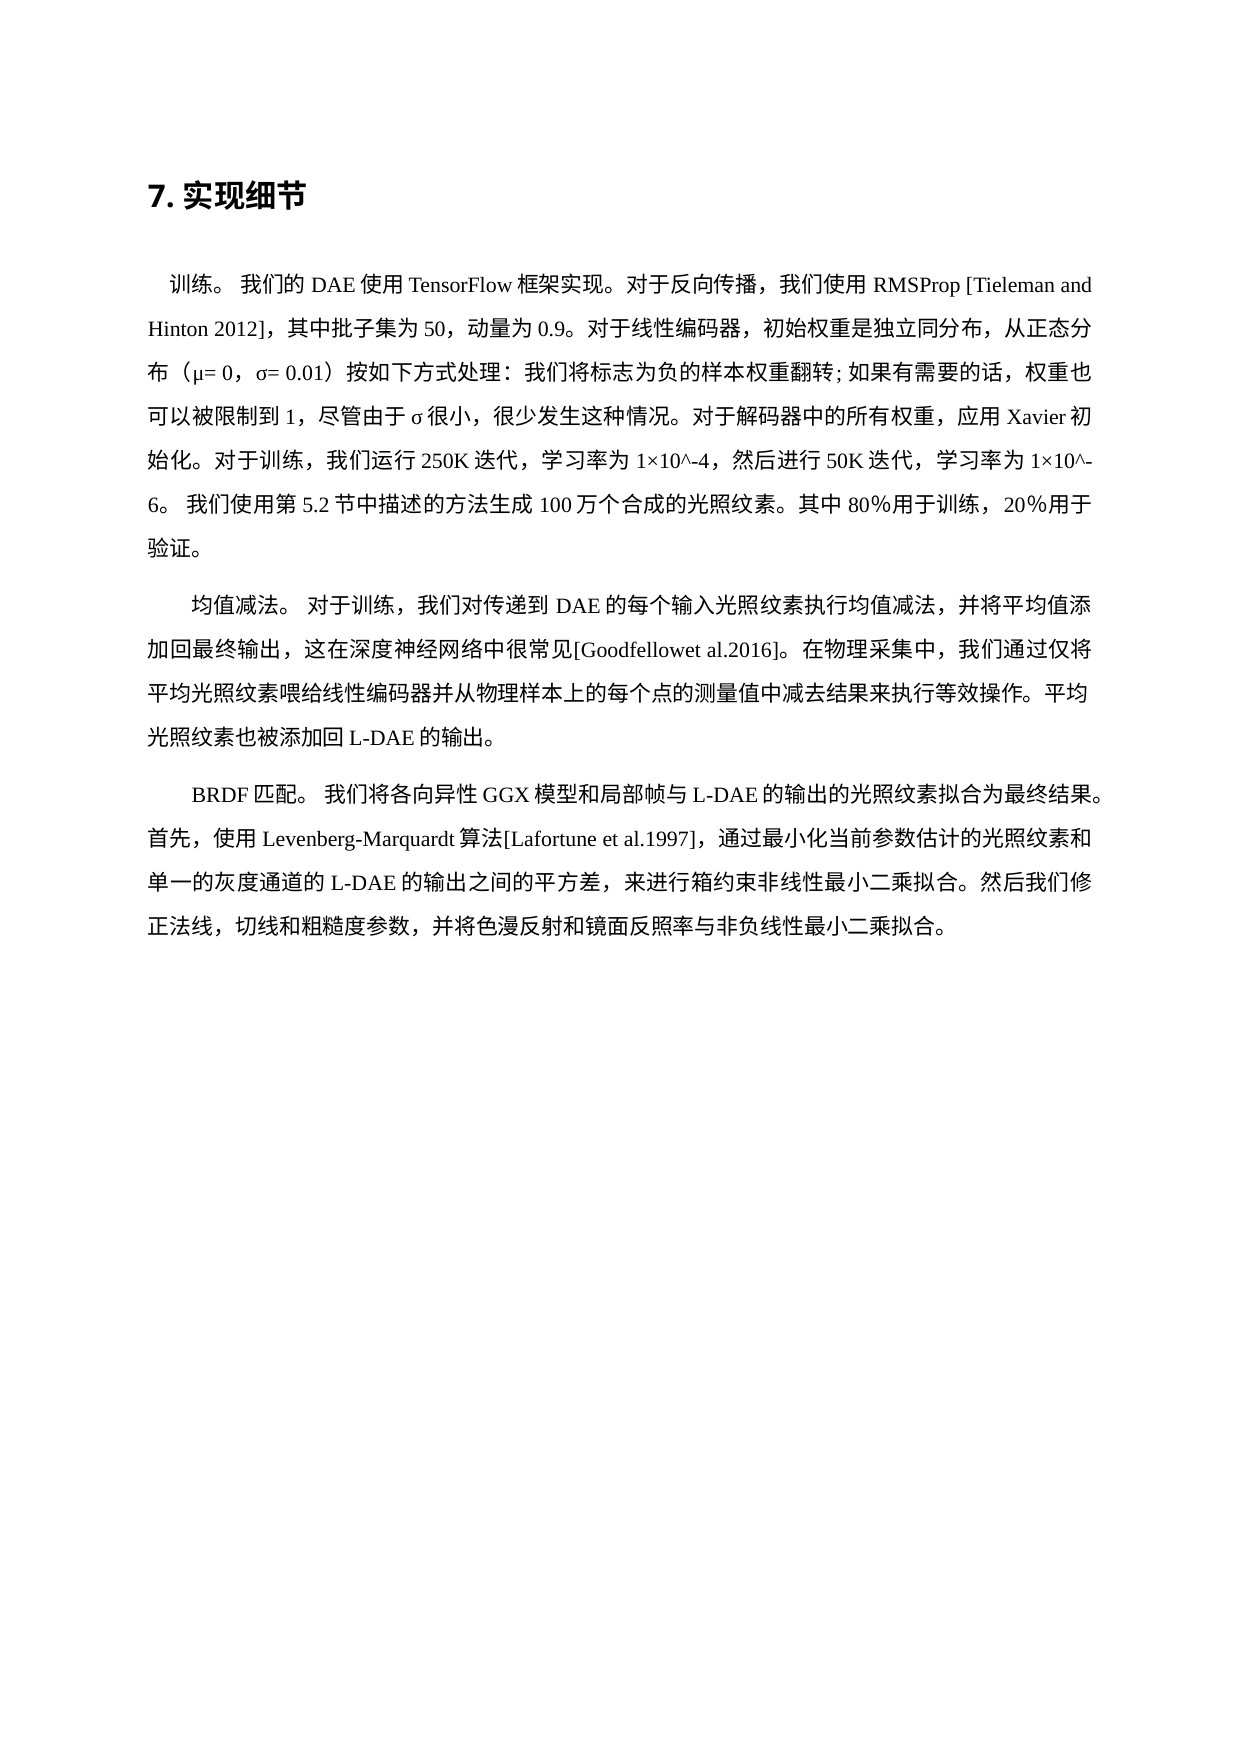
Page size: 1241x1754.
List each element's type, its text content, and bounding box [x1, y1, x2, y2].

title 7. 实现细节 [148, 150, 1092, 238]
text BRDF匹配。 我们将各向异性GGX模型和局部帧与L-DAE的输出的光照纹素拟合为最终结果。首先，使用Levenberg-Marquardt算法[Lafortune et al.1997]，通过最小化当前参数估计的光照纹素和单一的灰度通道的L-DAE的输出之间的平方差，来进行箱约束非线性最小二乘拟合。然后我们修正法线，切线和粗糙度参数，并将色漫反射和镜面反照率与非负线性最小二乘拟合。 [148, 770, 1092, 947]
text 均值减法。 对于训练，我们对传递到DAE的每个输入光照纹素执行均值减法，并将平均值添加回最终输出，这在深度神经网络中很常见[Goodfellowet al.2016]。在物理采集中，我们通过仅将平均光照纹素喂给线性编码器并从物理样本上的每个点的测量值中减去结果来执行等效操作。平均光照纹素也被添加回L-DAE的输出。 [148, 582, 1092, 758]
text 训练。 我们的DAE使用TensorFlow框架实现。对于反向传播，我们使用RMSProp [Tieleman and Hinton 2012]，其中批子集为50，动量为0.9。对于线性编码器，初始权重是独立同分布，从正态分布（μ= 0，σ= 0.01）按如下方式处理：我们将标志为负的样本权重翻转; 如果有需要的话，权重也可以被限制到1，尽管由于σ很小，很少发生这种情况。对于解码器中的所有权重，应用Xavier初始化。对于训练，我们运行250K迭代，学习率为1×10^-4，然后进行50K迭代，学习率为1×10^-6。 我们使用第5.2节中描述的方法生成100万个合成的光照纹素。其中80％用于训练，20％用于验证。 [148, 261, 1092, 569]
